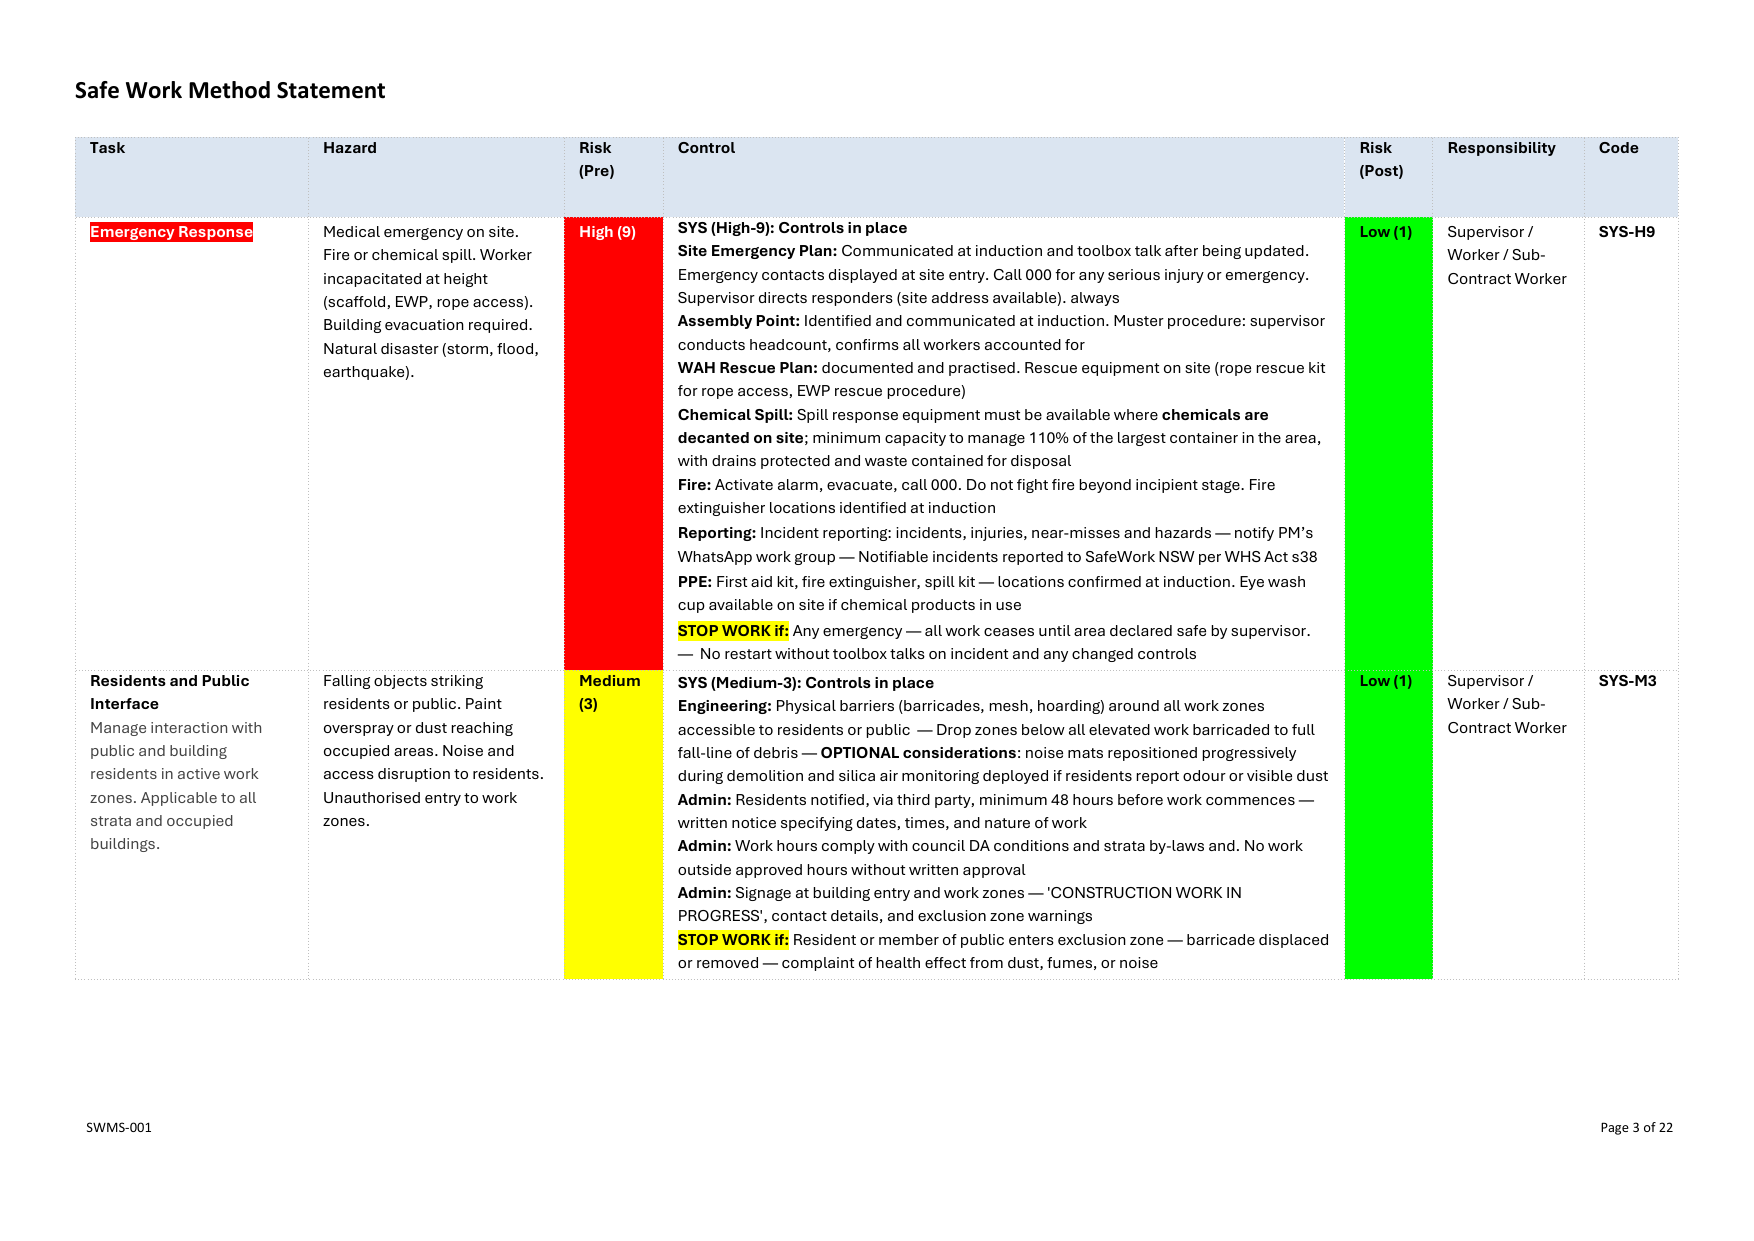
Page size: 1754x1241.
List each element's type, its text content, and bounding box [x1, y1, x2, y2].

table_cell SYS-H9 [1584, 217, 1678, 670]
table_cell SYS (High-9): Controls in place Site Emergency Plan: Communicated at induction and toolbox talk after being updated. Emergency contacts displayed at site entry. Call 000 for any serious injury or emergency. Supervisor directs responders (site address available). always Assembly Point: Identified and communicated at induction. Muster procedure: supervisor conducts headcount, confirms all workers accounted for WAH Rescue Plan: documented and practised. Rescue equipment on site (rope rescue kit for rope access, EWP rescue procedure) Chemical Spill: Spill response equipment must be available where chemicals are decanted on site; minimum capacity to manage 110% of the largest container in the area, with drains protected and waste contained for disposal Fire: Activate alarm, evacuate, call 000. Do not fight fire beyond incipient stage. Fire extinguisher locations identified at induction Reporting: Incident reporting: incidents, injuries, near-misses and hazards — notify PM’s WhatsApp work group — Notifiable incidents reported to SafeWork NSW per WHS Act s38 PPE: First aid kit, fire extinguisher, spill kit — locations confirmed at induction. Eye wash cup available on site if chemical products in use STOP WORK if: Any emergency — all work ceases until area declared safe by supervisor. — No restart without toolbox talks on incident and any changed controls [663, 217, 1344, 670]
table_header Risk (Post) [1345, 137, 1433, 217]
table_cell Medium (3) [564, 670, 663, 979]
table_cell Medical emergency on site. Fire or chemical spill. Worker incapacitated at height (scaffold, EWP, rope access). Building evacuation required. Natural disaster (storm, flood, earthquake). [308, 217, 564, 670]
table_cell SYS-M3 [1584, 670, 1678, 979]
table_cell SYS (Medium-3): Controls in place Engineering: Physical barriers (barricades, mesh, hoarding) around all work zones accessible to residents or public — Drop zones below all elevated work barricaded to full fall-line of debris — OPTIONAL considerations: noise mats repositioned progressively during demolition and silica air monitoring deployed if residents report odour or visible dust Admin: Residents notified, via third party, minimum 48 hours before work commences — written notice specifying dates, times, and nature of work Admin: Work hours comply with council DA conditions and strata by-laws and. No work outside approved hours without written approval Admin: Signage at building entry and work zones — 'CONSTRUCTION WORK IN PROGRESS', contact details, and exclusion zone warnings STOP WORK if: Resident or member of public enters exclusion zone — barricade displaced or removed — complaint of health effect from dust, fumes, or noise [663, 670, 1344, 979]
table_cell Low (1) [1345, 670, 1433, 979]
table_header Responsibility [1433, 137, 1584, 217]
table_header Hazard [308, 137, 564, 217]
table_cell Supervisor / Worker / Sub-Contract Worker [1433, 670, 1584, 979]
table_header Risk (Pre) [564, 137, 663, 217]
table_cell Residents and Public Interface Manage interaction with public and building residents in active work zones. Applicable to all strata and occupied buildings. [75, 670, 308, 979]
table_header Task [75, 137, 308, 217]
table_cell Falling objects striking residents or public. Paint overspray or dust reaching occupied areas. Noise and access disruption to residents. Unauthorised entry to work zones. [308, 670, 564, 979]
table_header Control [663, 137, 1344, 217]
table_cell Emergency Response [75, 217, 308, 670]
table_cell Supervisor / Worker / Sub-Contract Worker [1433, 217, 1584, 670]
table_header Code [1584, 137, 1678, 217]
table_cell Low (1) [1345, 217, 1433, 670]
table_cell High (9) [564, 217, 663, 670]
